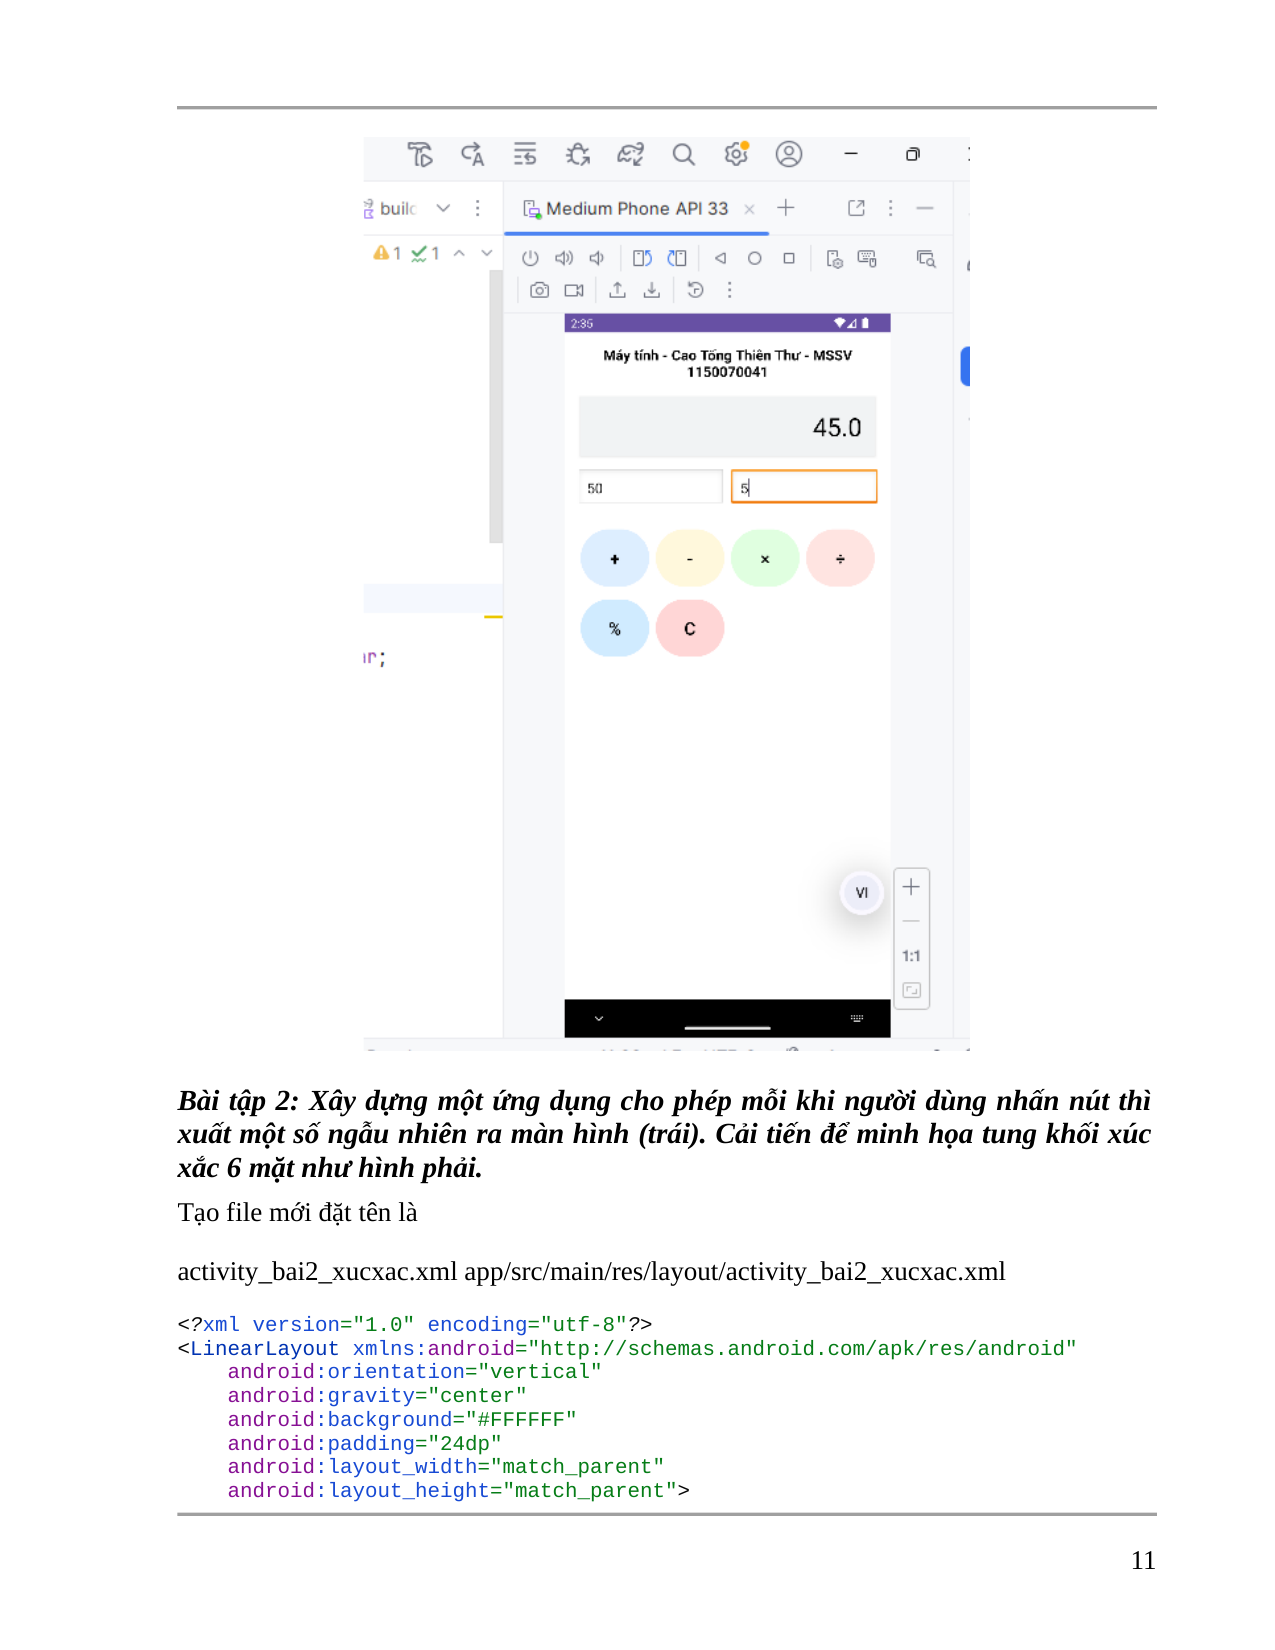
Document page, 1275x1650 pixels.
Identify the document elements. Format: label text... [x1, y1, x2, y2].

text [177, 1314, 1157, 1503]
picture [363, 137, 970, 1051]
text activity_bai2_xucxac.xml app/src/main/res/layout/activity_bai2_xucxac.xml [177, 1255, 1156, 1286]
subtitle Bài tập 2: Xây dựng một ứng dụng cho phép mỗi khi người dùng nhấn nút thì xuất một số ngẫu nhiên ra màn hình (trái). Cải tiến để minh họa tung khối xúc xắc 6 mặt như hình phải. [177, 1083, 1156, 1183]
text Tạo file mới đặt tên là [177, 1196, 1156, 1227]
